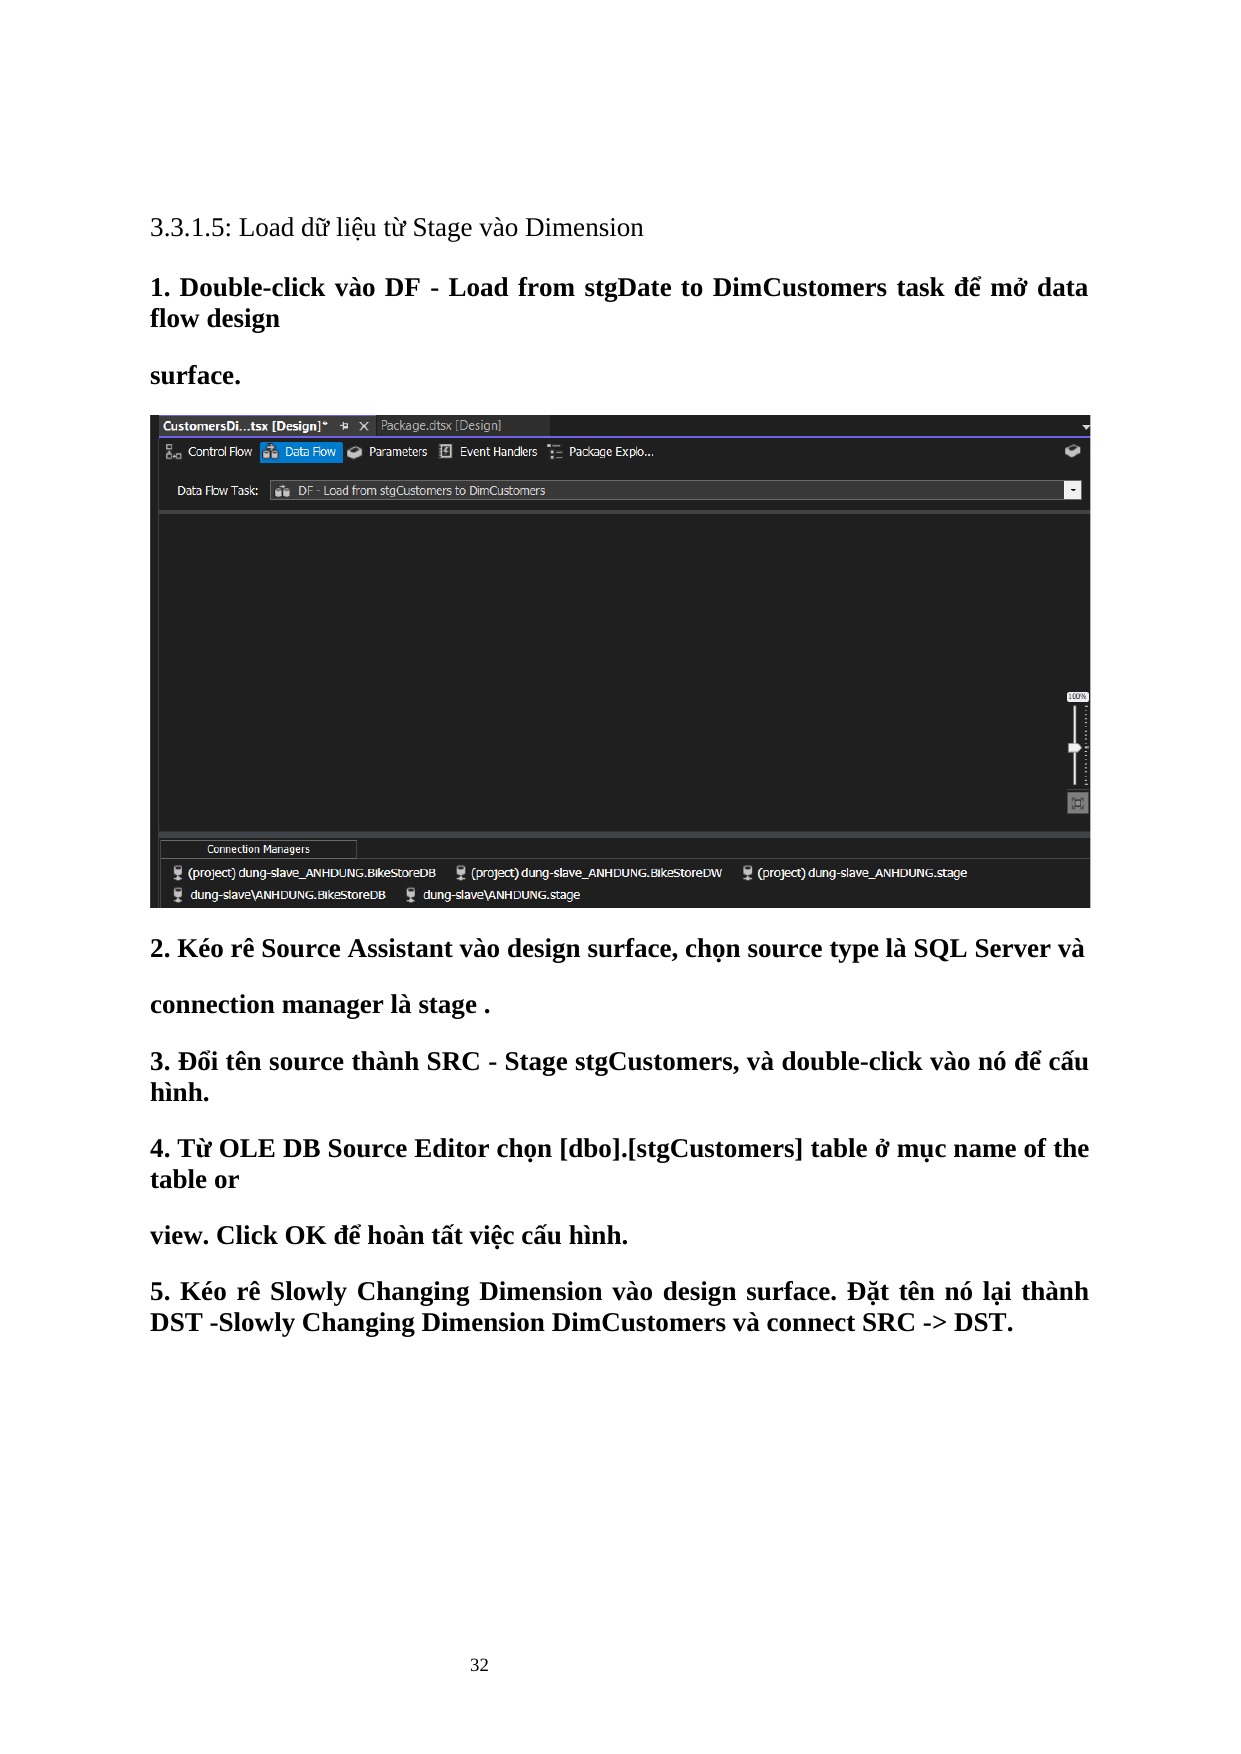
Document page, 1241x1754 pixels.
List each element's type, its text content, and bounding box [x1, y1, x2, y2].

text 3. Đổi tên source thành SRC - Stage stgCustomers, và double-click vào nó để cấu hình. [150, 1044, 1090, 1107]
text 4. Từ OLE DB Source Editor chọn [dbo].[stgCustomers] table ở mục name of the table or [150, 1132, 1090, 1194]
picture [150, 415, 1091, 908]
subtitle 3.3.1.5: Load dữ liệu từ Stage vào Dimension [150, 211, 1090, 242]
text connection manager là stage . [150, 988, 1090, 1019]
text 2. Kéo rê Source Assistant vào design surface, chọn source type là SQL Server và [150, 932, 1090, 963]
text 1. Double-click vào DF - Load from stgDate to DimCustomers task để mở data flow design [150, 271, 1090, 334]
text view. Click OK để hoàn tất việc cấu hình. [150, 1219, 1090, 1250]
text surface. [150, 359, 1090, 390]
text 5. Kéo rê Slowly Changing Dimension vào design surface. Đặt tên nó lại thành DST -Slowly Changing Dimension DimCustomers và connect SRC -> DST. [150, 1275, 1090, 1338]
